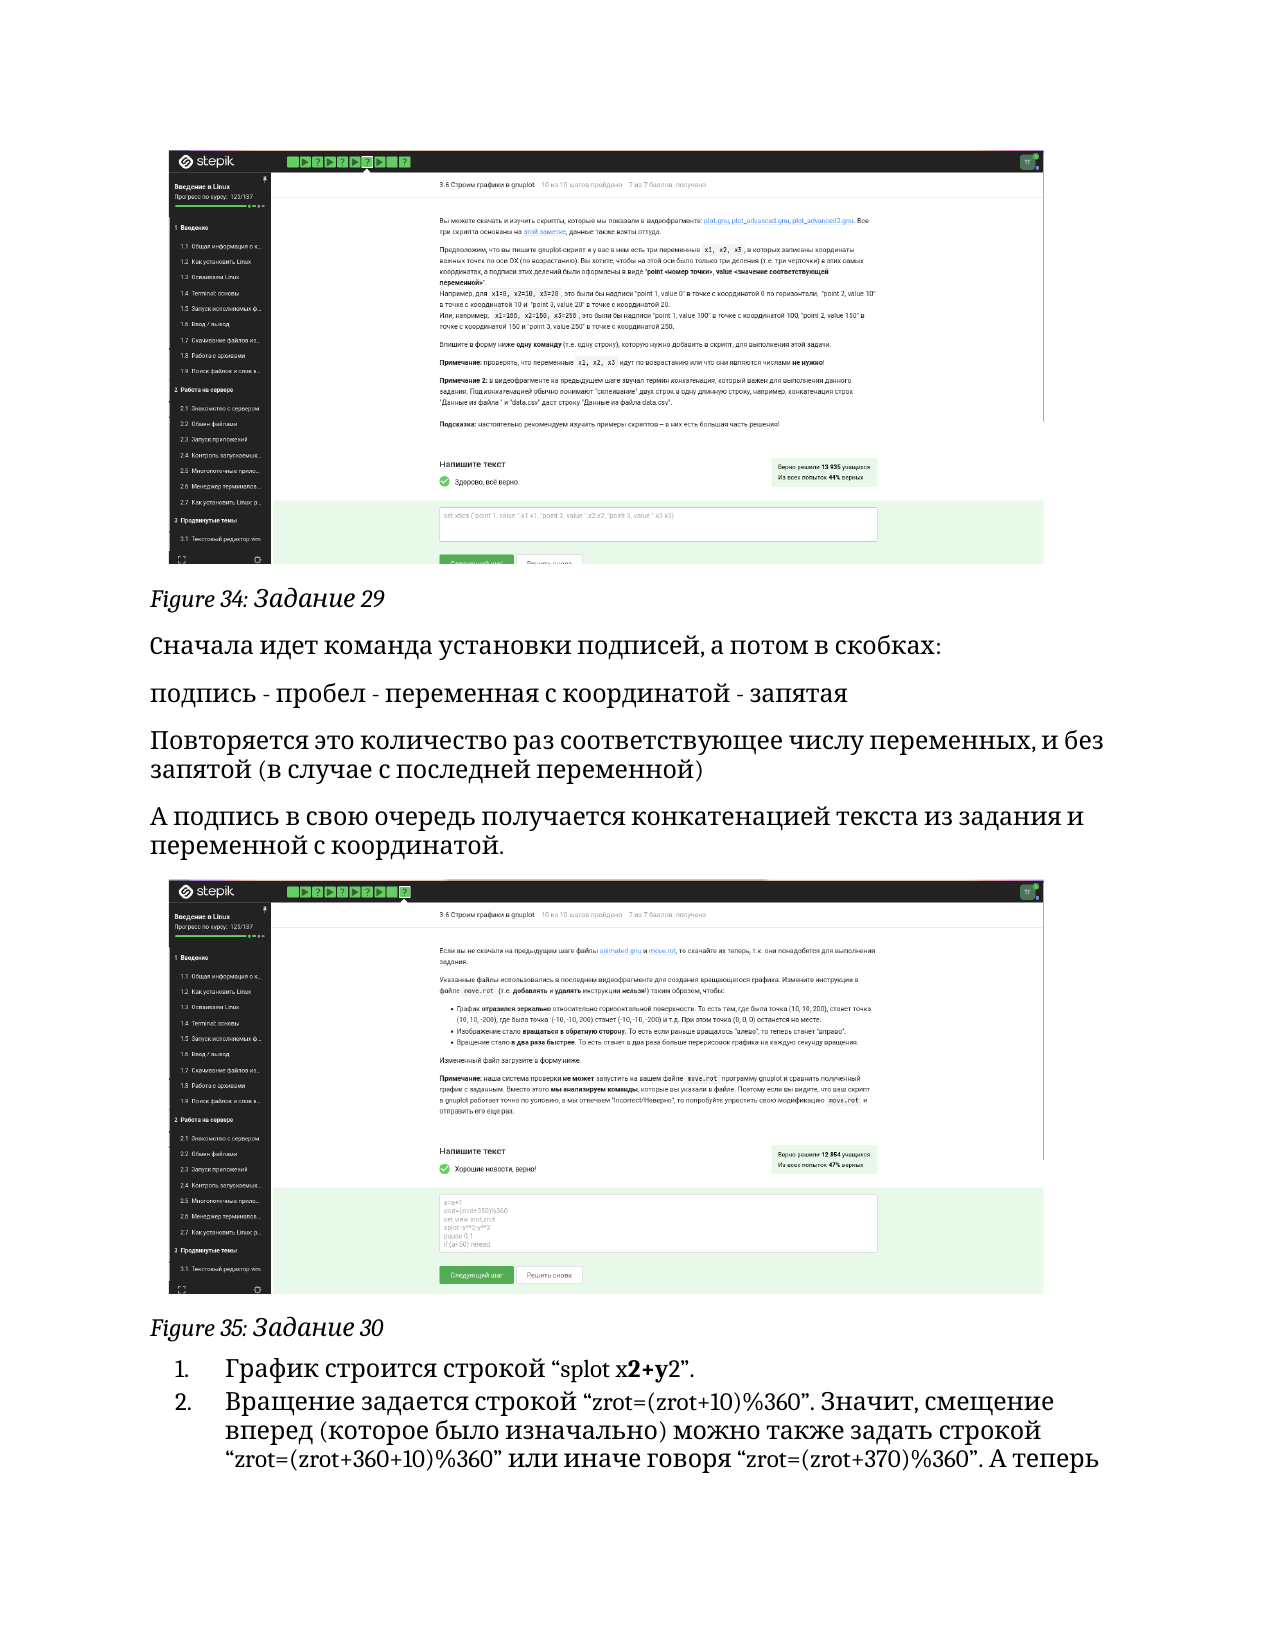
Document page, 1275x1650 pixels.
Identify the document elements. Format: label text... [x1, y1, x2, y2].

text Cначала идет команда установки подписей, а потом в скобках: [150, 632, 1125, 661]
text Повторяется это количество раз соответствующее числу переменных, и без запятой (в случае с последней переменной) [150, 727, 1125, 784]
text подпись - пробел - переменная с координатой - запятая [150, 679, 1125, 708]
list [175, 1388, 1125, 1474]
text Figure 35: Задание 30 [150, 1314, 1125, 1343]
picture [168, 879, 1044, 1294]
picture [168, 150, 1044, 564]
text Figure 34: Задание 29 [150, 584, 1125, 613]
text А подпись в свою очередь получается конкатенацией текста из задания и переменной с координатой. [150, 803, 1125, 861]
list График строится строкой “splot x2+y2”. [175, 1355, 1125, 1384]
